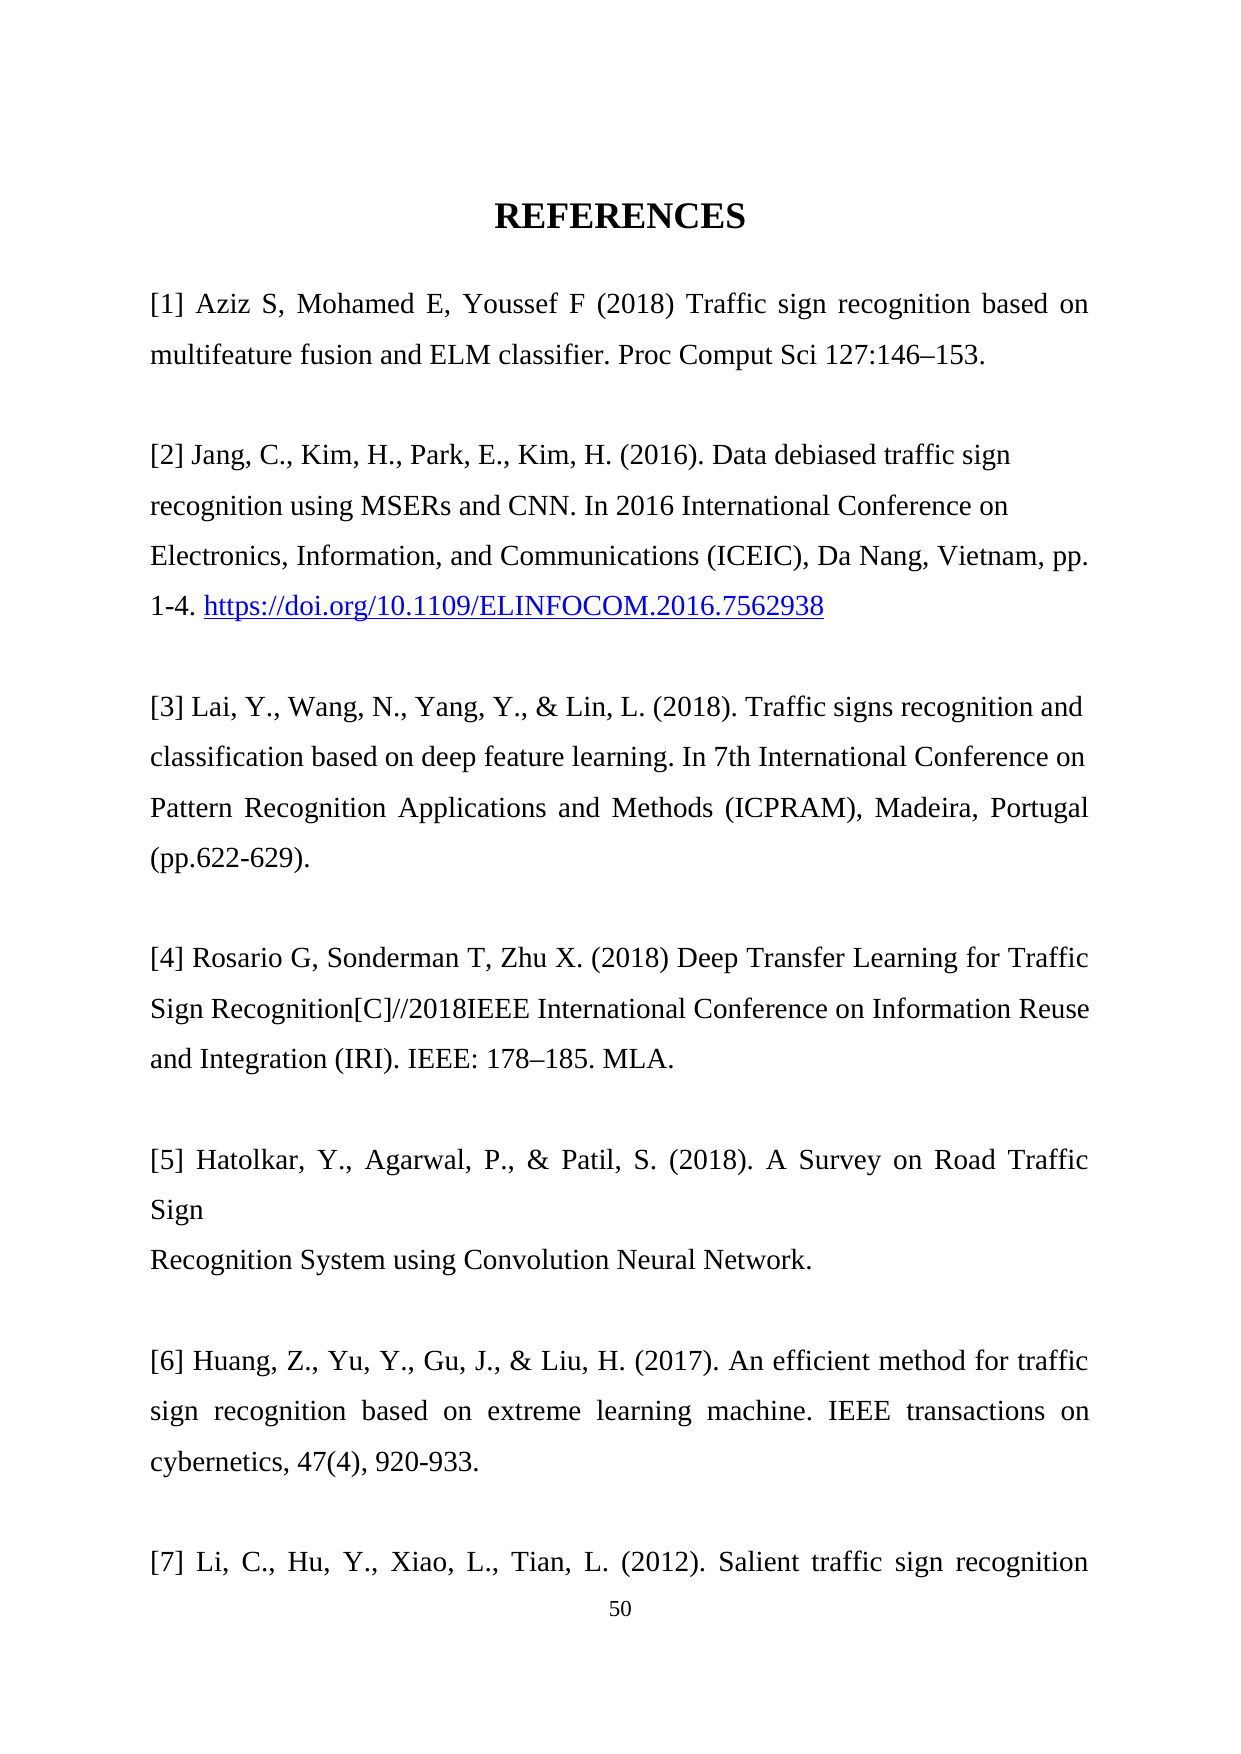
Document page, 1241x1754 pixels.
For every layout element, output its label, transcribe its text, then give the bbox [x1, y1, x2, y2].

text Electronics, Information, and Communications (ICEIC), Da Nang, Vietnam, pp. 1-4. https://doi.org/10.1109/ELINFOCOM.2016.7562938 [150, 538, 1090, 622]
text REFERENCES [150, 193, 1090, 236]
text [6] Huang, Z., Yu, Y., Gu, J., & Liu, H. (2017). An efficient method for traffic sign recognition based on extreme learning machine. IEEE transactions on cybernetics, 47(4), 920-933. [150, 1343, 1090, 1477]
text [5] Hatolkar, Y., Agarwal, P., & Patil, S. (2018). A Survey on Road Traffic Sign [150, 1142, 1090, 1226]
text classification based on deep feature learning. In 7th International Conference on [150, 739, 1090, 773]
text recognition using MSERs and CNN. In 2016 International Conference on [150, 488, 1090, 521]
text [4] Rosario G, Sonderman T, Zhu X. (2018) Deep Transfer Learning for Traffic Sign Recognition[C]//2018IEEE International Conference on Information Reuse and Integration (IRI). IEEE: 178–185. MLA. [150, 941, 1090, 1075]
text Pattern Recognition Applications and Methods (ICPRAM), Madeira, Portugal (pp.622-629). [150, 790, 1090, 873]
text [1] Aziz S, Mohamed E, Youssef F (2018) Traffic sign recognition based on multifeature fusion and ELM classifier. Proc Comput Sci 127:146–153. [150, 287, 1090, 370]
text [3] Lai, Y., Wang, N., Yang, Y., & Lin, L. (2018). Traffic signs recognition and [150, 689, 1090, 723]
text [150, 1544, 1090, 1578]
text Recognition System using Convolution Neural Network. [150, 1242, 1090, 1276]
text [2] Jang, C., Kim, H., Park, E., Kim, H. (2016). Data debiased traffic sign [150, 437, 1090, 471]
